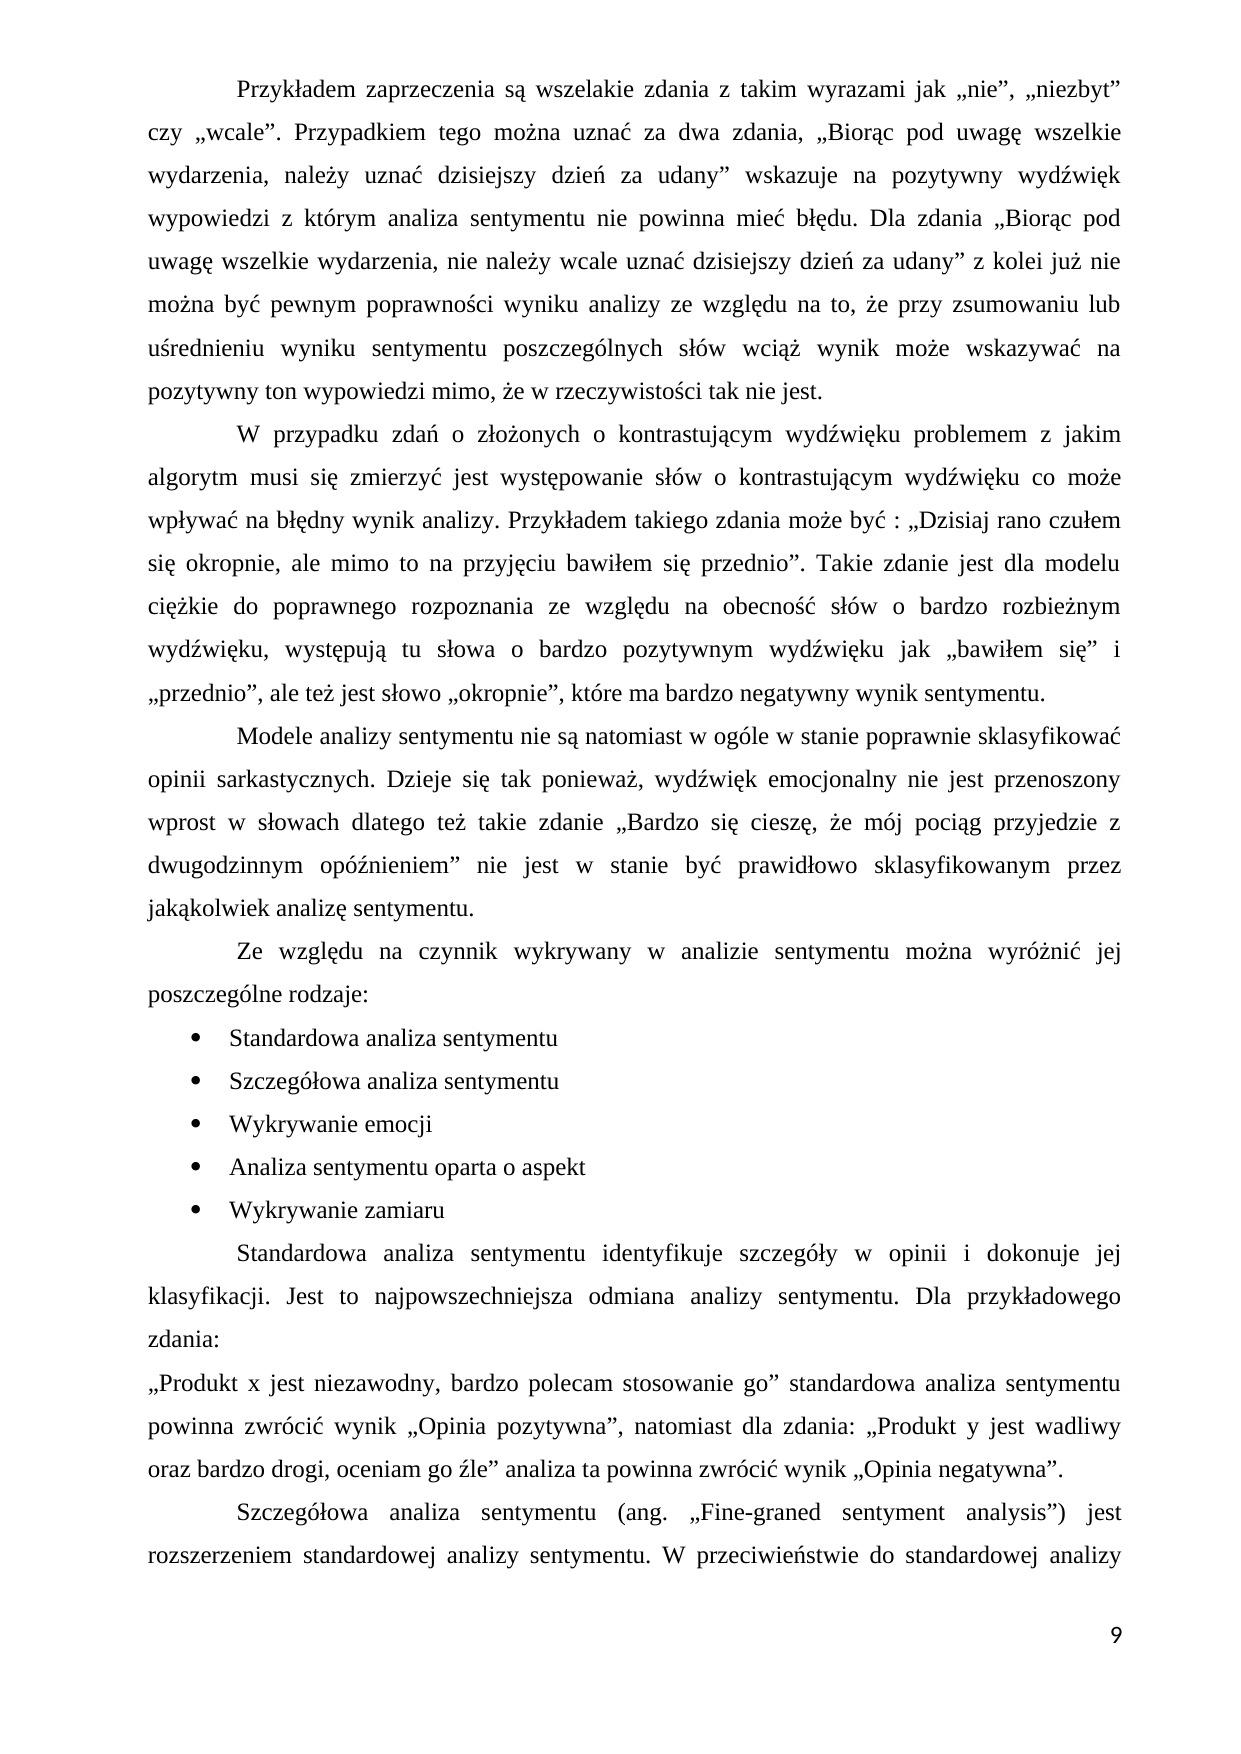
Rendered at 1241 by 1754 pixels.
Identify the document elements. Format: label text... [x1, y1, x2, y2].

list Analiza sentymentu oparta o aspekt [191, 1152, 1122, 1181]
list Wykrywanie emocji [191, 1109, 1122, 1138]
text Modele analizy sentymentu nie są natomiast w ogóle w stanie poprawnie sklasyfikować opinii sarkastycznych. Dzieje się tak ponieważ, wydźwięk emocjonalny nie jest przenoszony wprost w słowach dlatego też takie zdanie „Bardzo się cieszę, że mój pociąg przyjedzie z dwugodzinnym opóźnieniem” nie jest w stanie być prawidłowo sklasyfikowanym przez jakąkolwiek analizę sentymentu. [148, 721, 1122, 922]
text Przykładem zaprzeczenia są wszelakie zdania z takim wyrazami jak „nie”, „niezbyt” czy „wcale”. Przypadkiem tego można uznać za dwa zdania, „Biorąc pod uwagę wszelkie wydarzenia, należy uznać dzisiejszy dzień za udany” wskazuje na pozytywny wydźwięk wypowiedzi z którym analiza sentymentu nie powinna mieć błędu. Dla zdania „Biorąc pod uwagę wszelkie wydarzenia, nie należy wcale uznać dzisiejszy dzień za udany” z kolei już nie można być pewnym poprawności wyniku analizy ze względu na to, że przy zsumowaniu lub uśrednieniu wyniku sentymentu poszczególnych słów wciąż wynik może wskazywać na pozytywny ton wypowiedzi mimo, że w rzeczywistości tak nie jest. [148, 74, 1122, 404]
text W przypadku zdań o złożonych o kontrastującym wydźwięku problemem z jakim algorytm musi się zmierzyć jest występowanie słów o kontrastującym wydźwięku co może wpływać na błędny wynik analizy. Przykładem takiego zdania może być : „Dzisiaj rano czułem się okropnie, ale mimo to na przyjęciu bawiłem się przednio”. Takie zdanie jest dla modelu ciężkie do poprawnego rozpoznania ze względu na obecność słów o bardzo rozbieżnym wydźwięku, występują tu słowa o bardzo pozytywnym wydźwięku jak „bawiłem się” i „przednio”, ale też jest słowo „okropnie”, które ma bardzo negatywny wynik sentymentu. [148, 419, 1122, 706]
text Ze względu na czynnik wykrywany w analizie sentymentu można wyróżnić jej poszczególne rodzaje: [148, 936, 1122, 1008]
list Standardowa analiza sentymentu [191, 1023, 1122, 1051]
list Szczegółowa analiza sentymentu [191, 1066, 1122, 1094]
text Standardowa analiza sentymentu identyfikuje szczegóły w opinii i dokonuje jej klasyfikacji. Jest to najpowszechniejsza odmiana analizy sentymentu. Dla przykładowego zdania: [148, 1238, 1122, 1353]
list Wykrywanie zamiaru [191, 1195, 1122, 1224]
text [148, 1497, 1122, 1569]
text „Produkt x jest niezawodny, bardzo polecam stosowanie go” standardowa analiza sentymentu powinna zwrócić wynik „Opinia pozytywna”, natomiast dla zdania: „Produkt y jest wadliwy oraz bardzo drogi, oceniam go źle” analiza ta powinna zwrócić wynik „Opinia negatywna”. [148, 1368, 1122, 1483]
